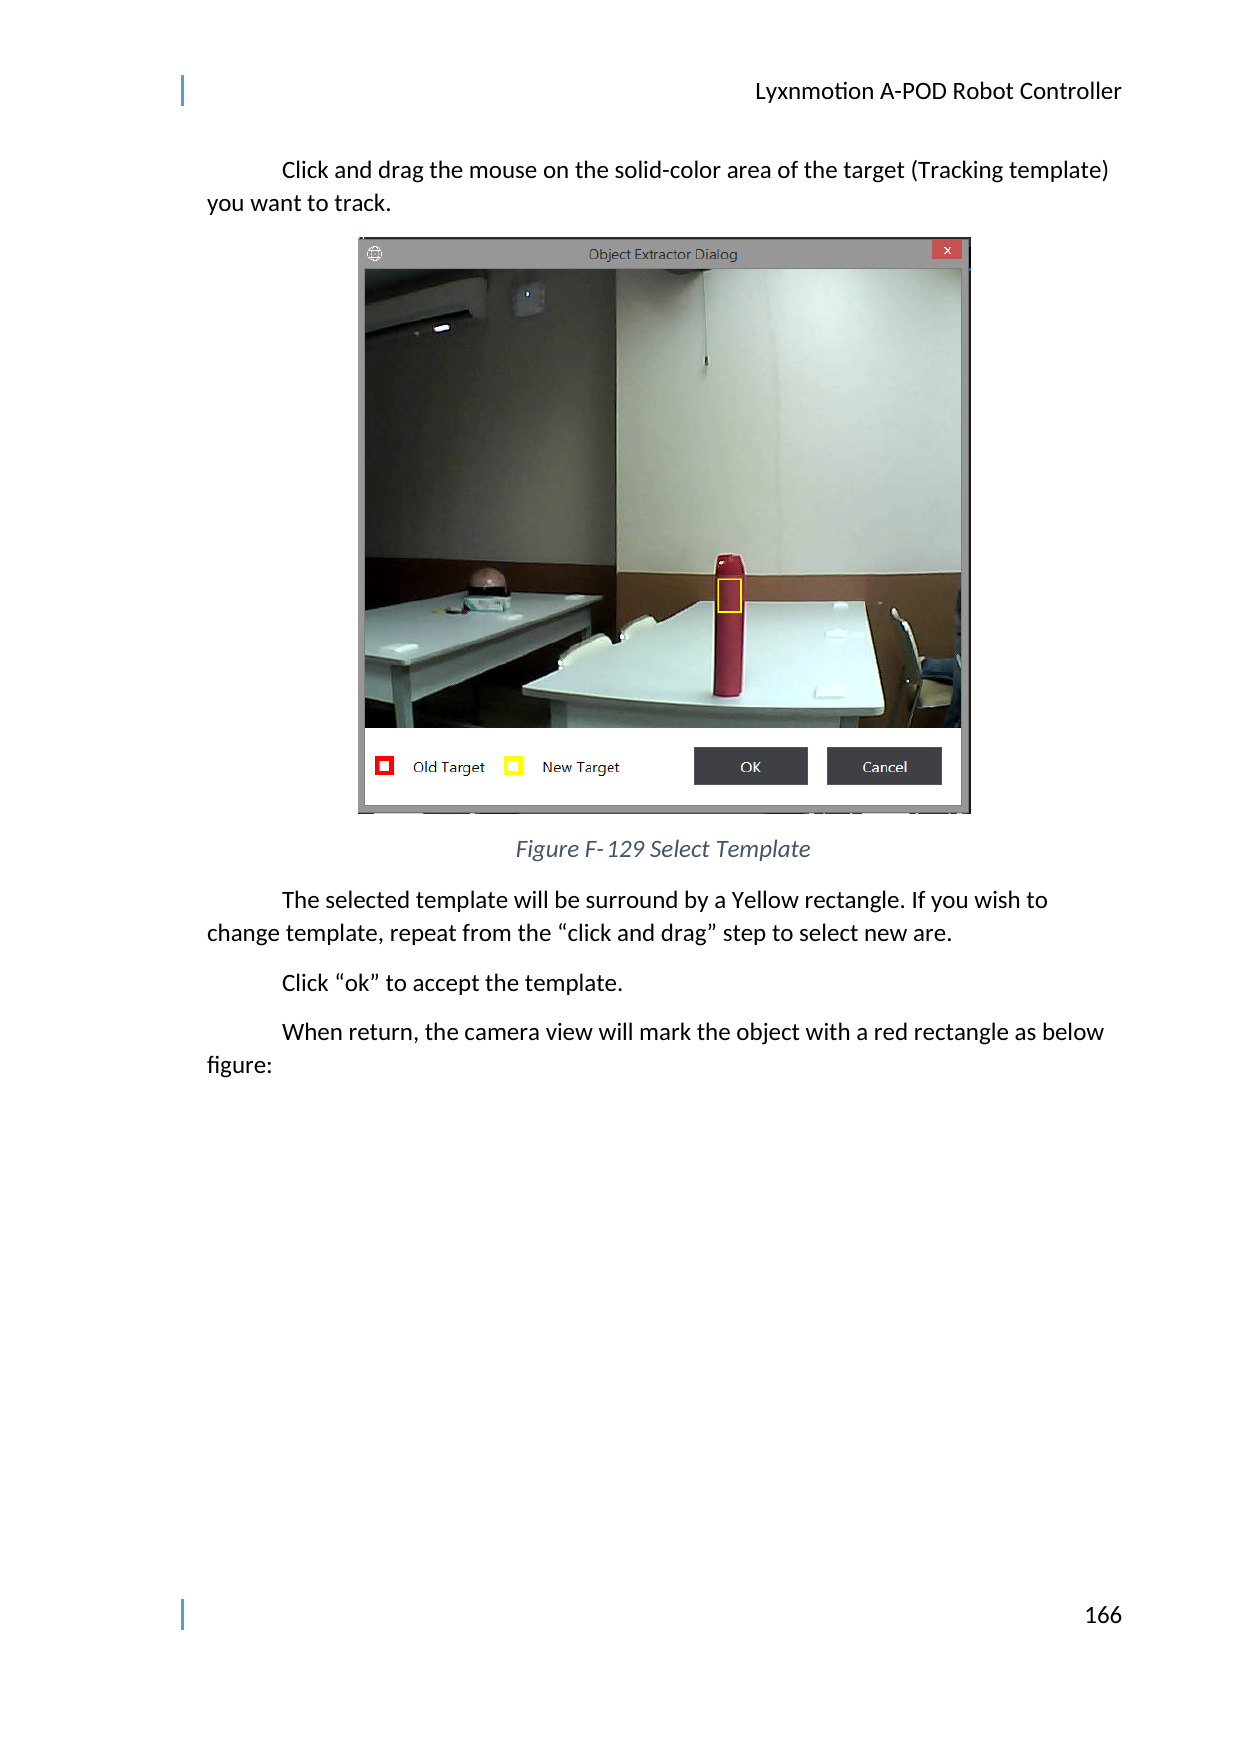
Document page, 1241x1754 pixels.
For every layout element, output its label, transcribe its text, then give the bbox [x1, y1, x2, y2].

text The selected template will be surround by a Yellow rectangle. If you wish to change template, repeat from the “click and drag” step to select new are. [207, 884, 1122, 948]
text Click “ok” to accept the template. [207, 967, 1122, 997]
text Click and drag the mouse on the solid-color area of the target (Tracking template) you want to track. [207, 155, 1122, 218]
picture [358, 237, 971, 814]
text Figure - Select Template [207, 833, 1122, 863]
text When return, the camera view will mark the object with a red rectangle as below figure: [207, 1016, 1122, 1080]
